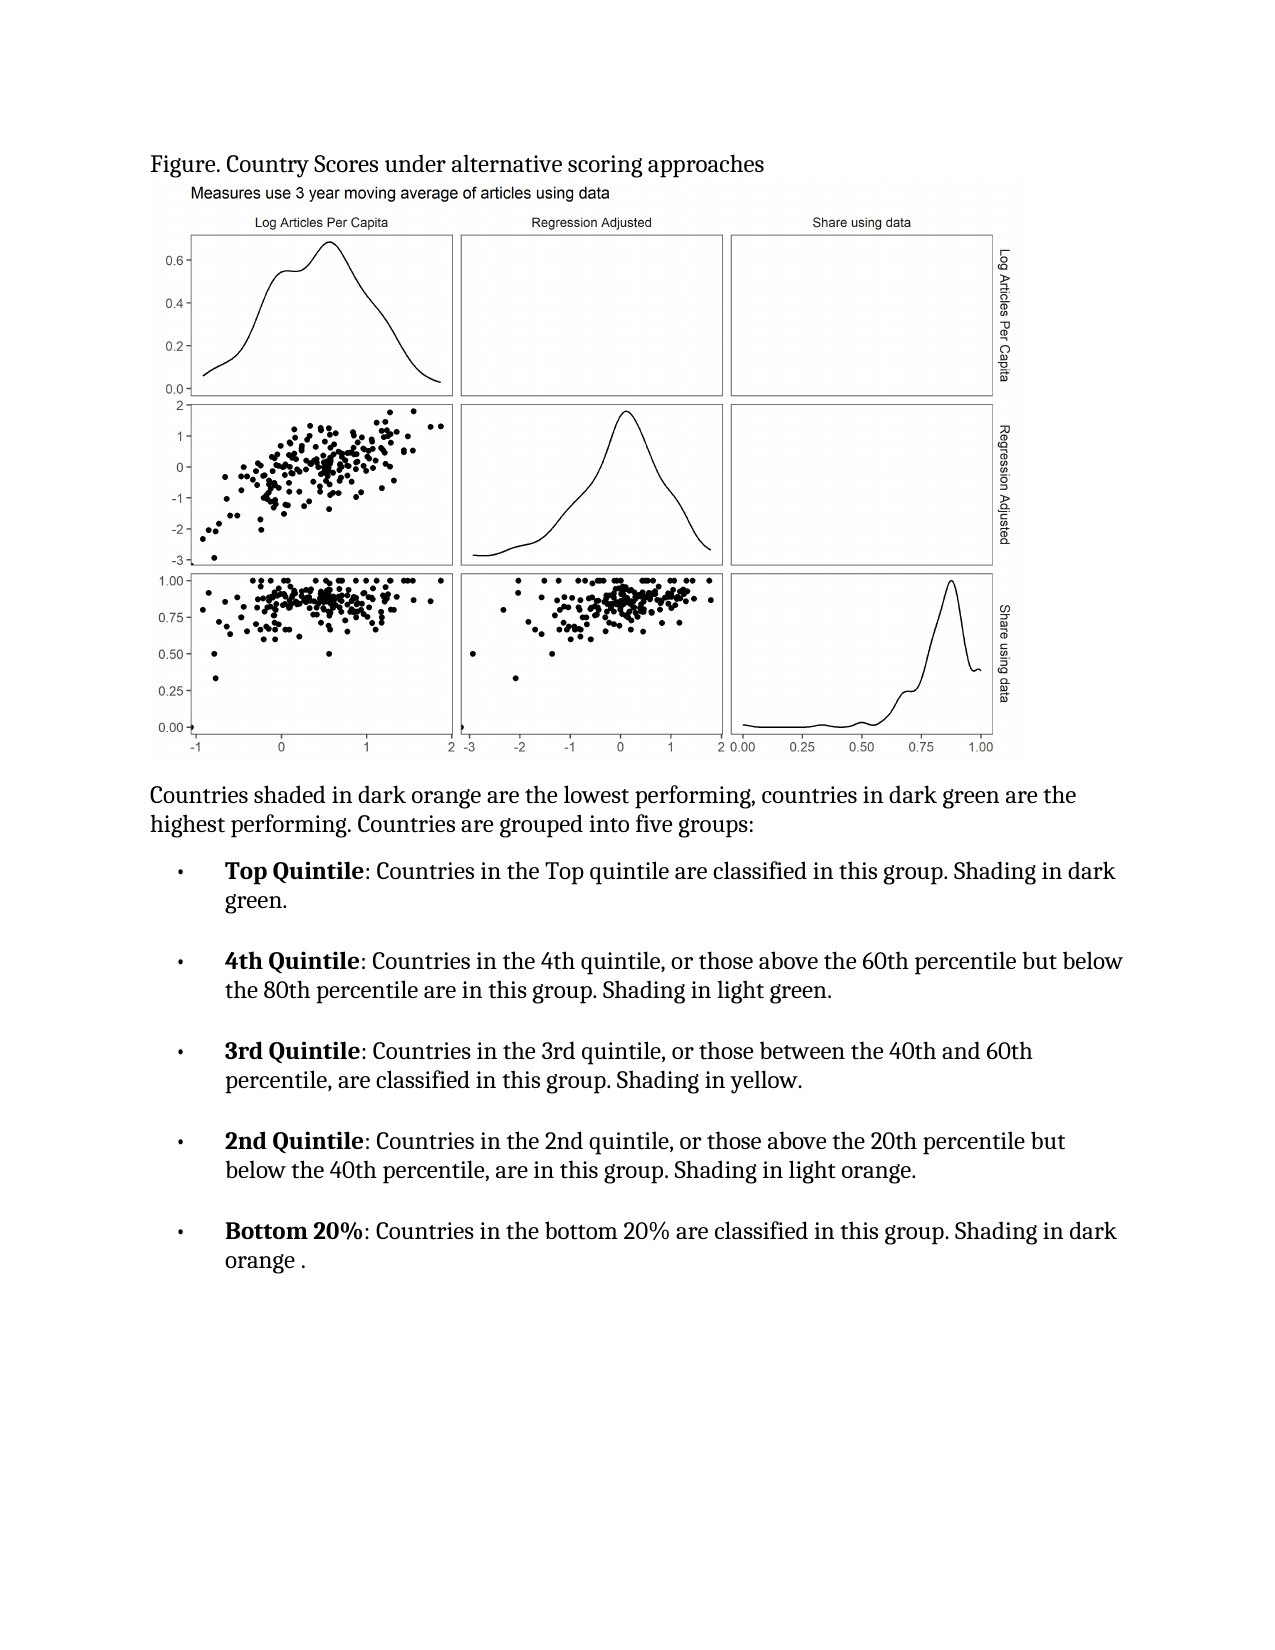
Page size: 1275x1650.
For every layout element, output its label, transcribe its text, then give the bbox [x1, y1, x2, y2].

list 3rd Quintile: Countries in the 3rd quintile, or those between the 40th and 60th percentile, are classified in this group. Shading in yellow. [175, 1037, 1125, 1123]
text Countries shaded in dark orange are the lowest performing, countries in dark green are the highest performing. Countries are grouped into five groups: [150, 781, 1125, 838]
list 2nd Quintile: Countries in the 2nd quintile, or those above the 20th percentile but below the 40th percentile, are in this group. Shading in light orange. [175, 1127, 1125, 1213]
list Bottom 20%: Countries in the bottom 20% are classified in this group. Shading in dark orange . [175, 1217, 1125, 1274]
list Top Quintile: Countries in the Top quintile are classified in this group. Shading in dark green. [175, 857, 1125, 943]
picture [150, 178, 1025, 762]
list 4th Quintile: Countries in the 4th quintile, or those above the 60th percentile but below the 80th percentile are in this group. Shading in light green. [175, 947, 1125, 1033]
